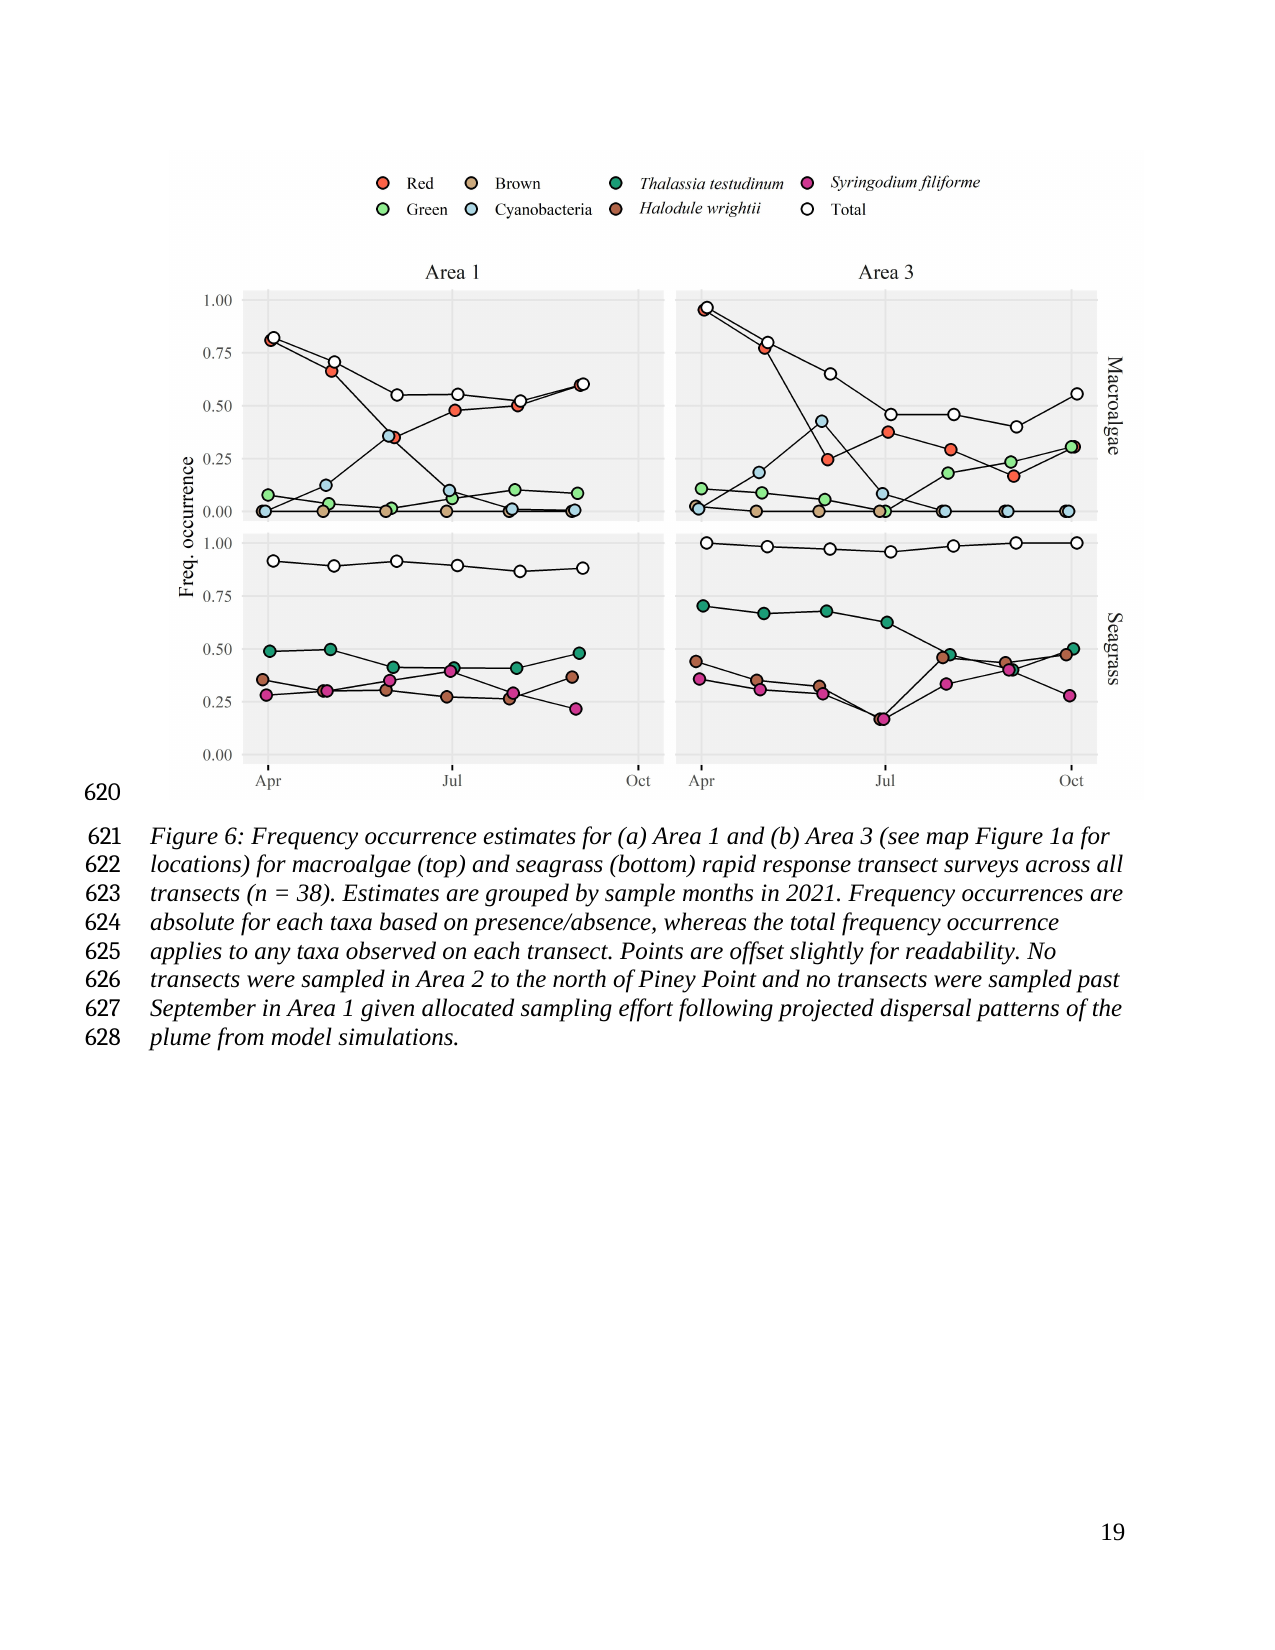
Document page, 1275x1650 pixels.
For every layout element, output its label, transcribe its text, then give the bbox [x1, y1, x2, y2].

picture [168, 150, 1144, 800]
text Figure 6: Frequency occurrence estimates for (a) Area 1 and (b) Area 3 (see map Figure 1a for locations) for macroalgae (top) and seagrass (bottom) rapid response transect surveys across all transects (n = 38). Estimates are grouped by sample months in 2021. Frequency occurrences are absolute for each taxa based on presence/absence, whereas the total frequency occurrence applies to any taxa observed on each transect. Points are offset slightly for readability. No transects were sampled in Area 2 to the north of Piney Point and no transects were sampled past September in Area 1 given allocated sampling effort following projected dispersal patterns of the plume from model simulations. [150, 821, 1125, 1051]
